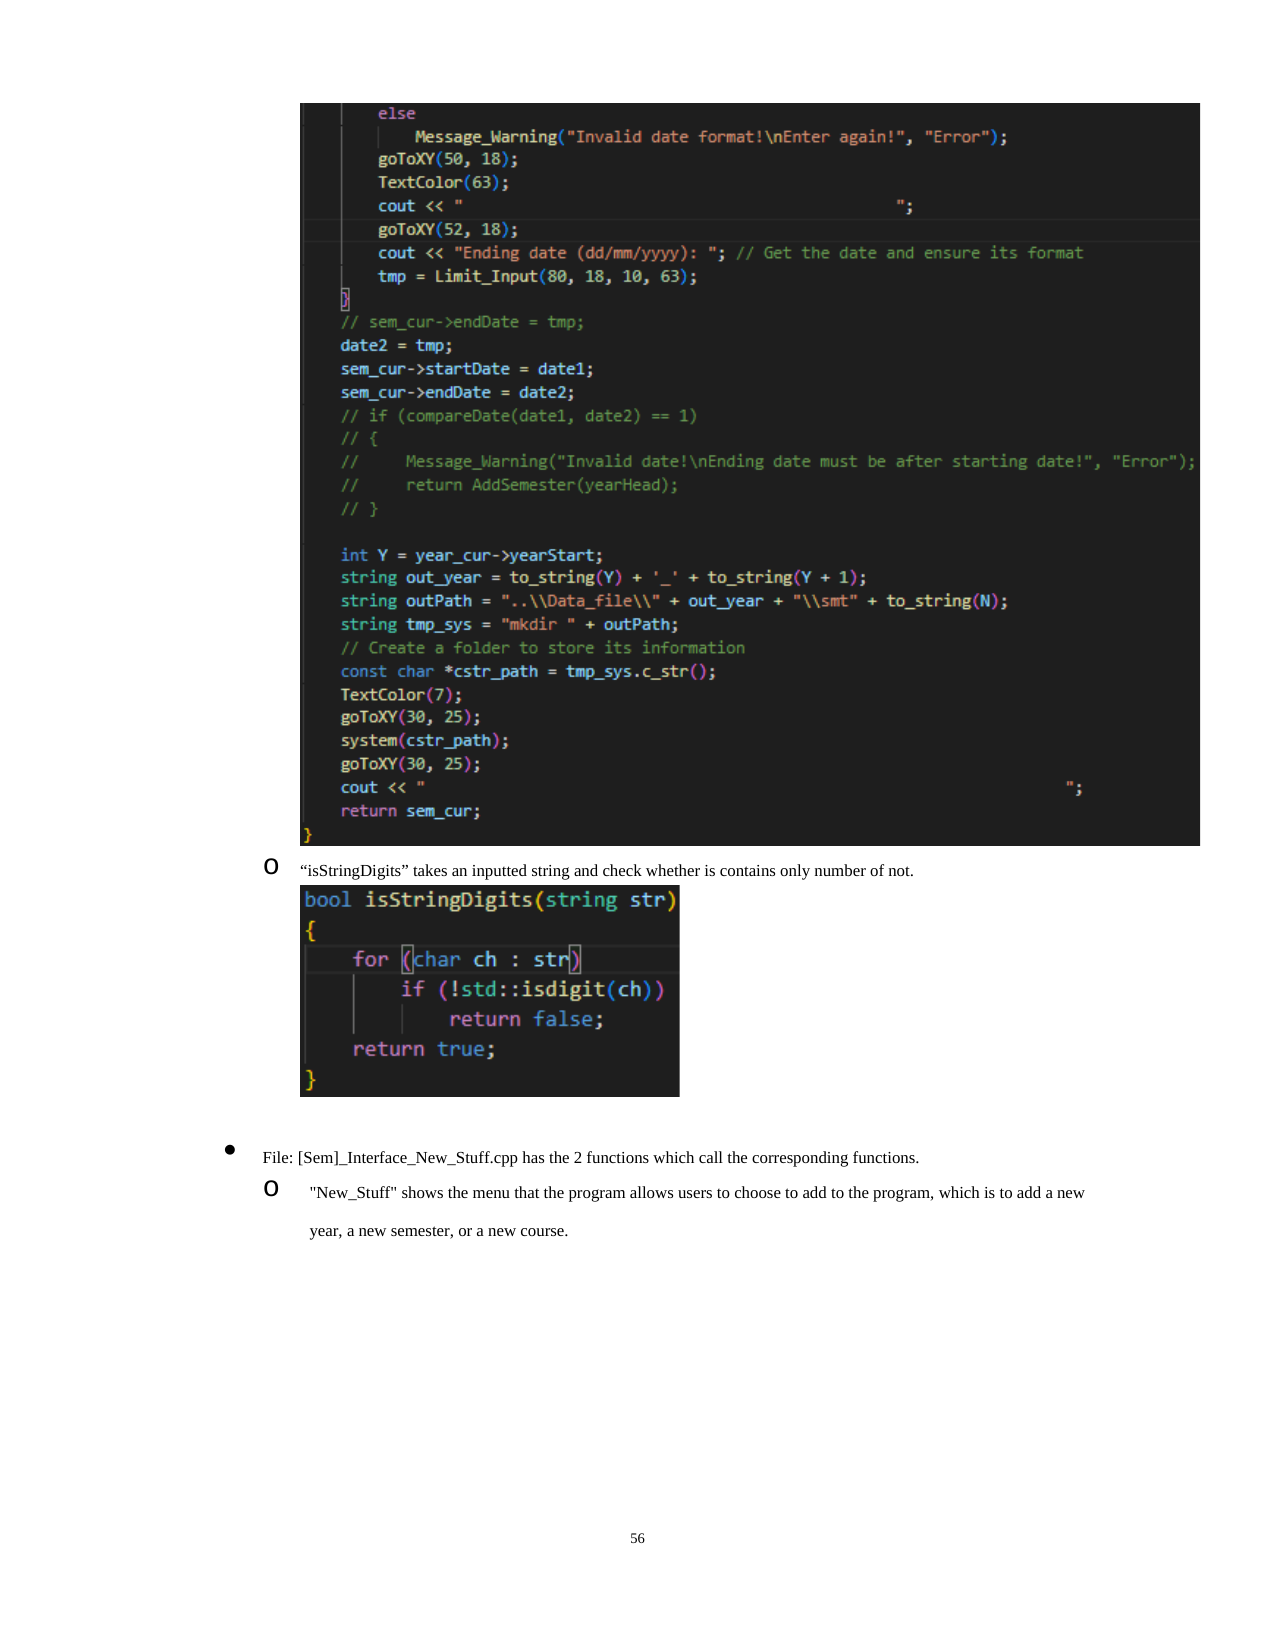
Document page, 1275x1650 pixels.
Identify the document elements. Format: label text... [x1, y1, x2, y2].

picture [300, 103, 1200, 846]
list "New_Stuff" shows the menu that the program allows users to choose to add to the program, which is to add a new year, a new semester, or a new course. [262, 1169, 1087, 1241]
list File: [Sem]_Interface_New_Stuff.cpp has the 2 functions which call the corresponding functions. [225, 1133, 1087, 1167]
picture [300, 885, 680, 1097]
list “isStringDigits” takes an inputted string and check whether is contains only number of not. [262, 847, 1087, 883]
